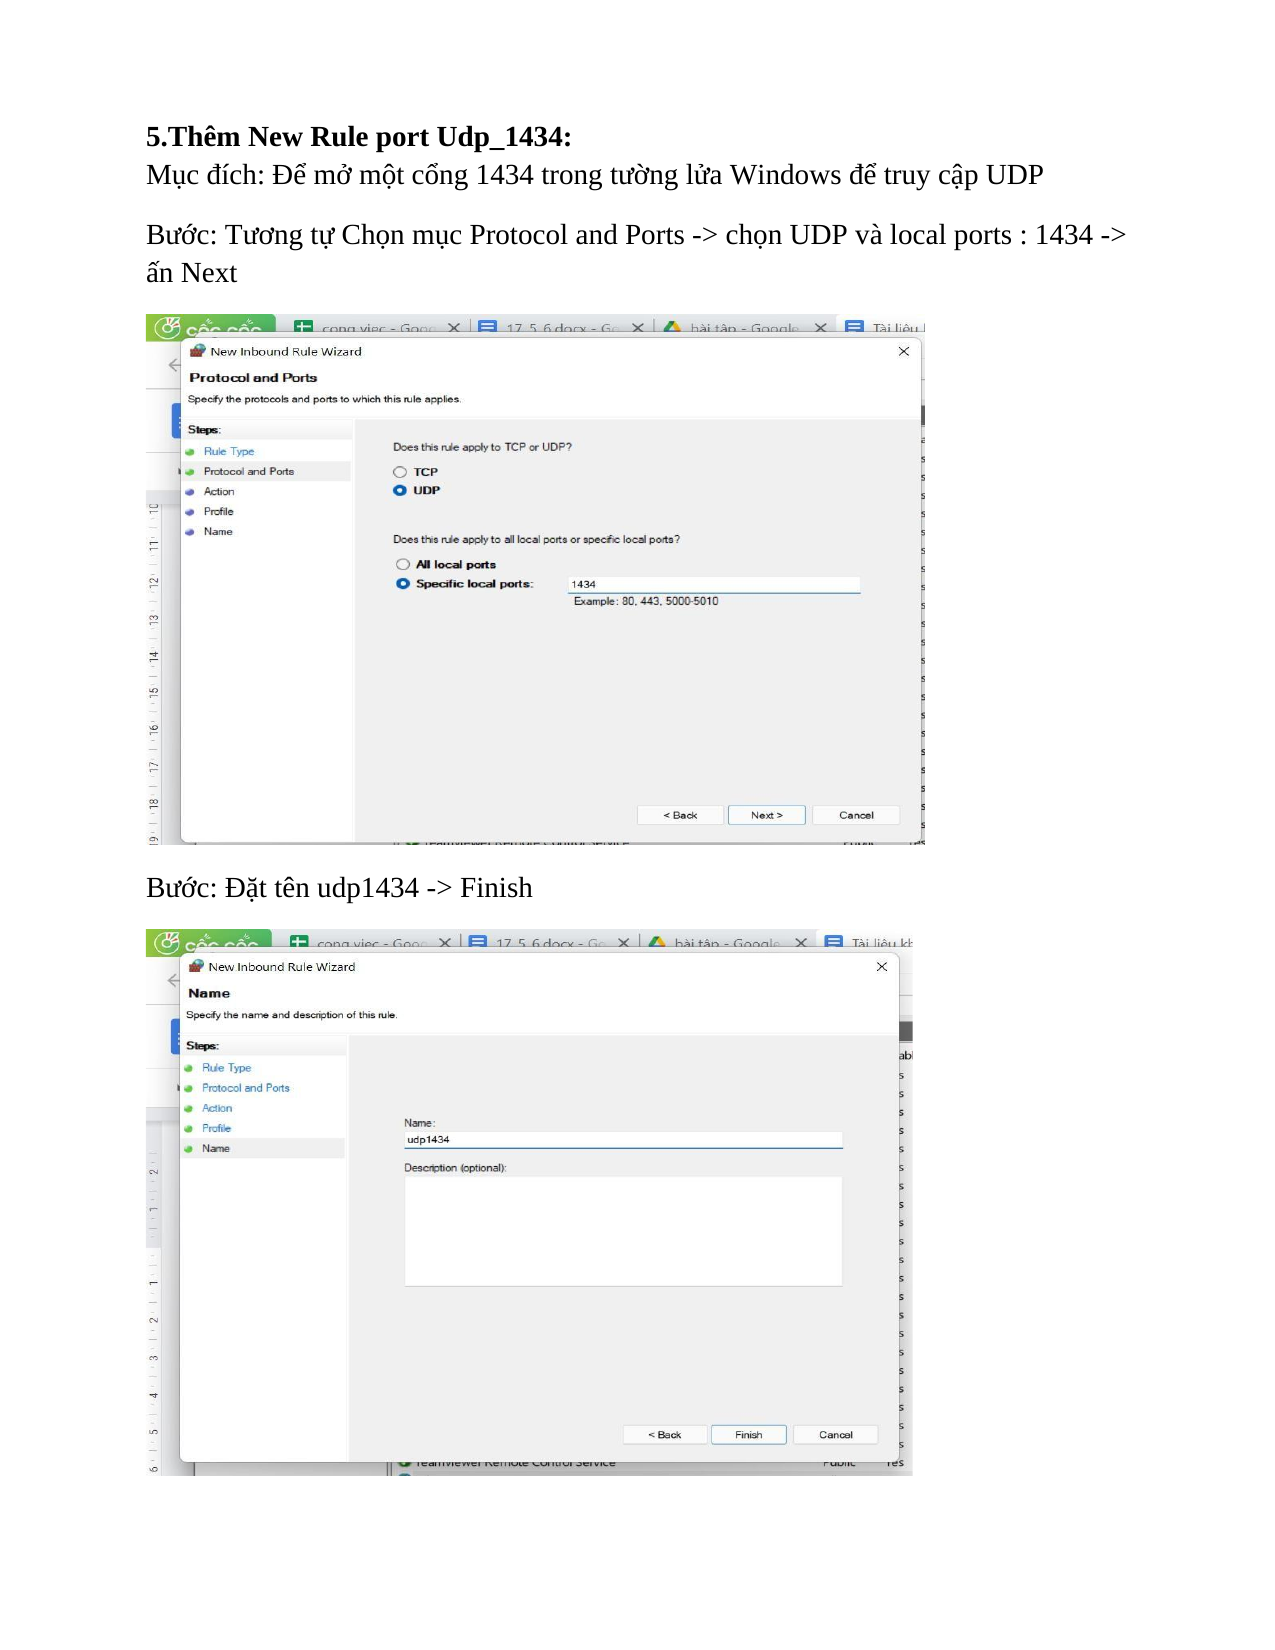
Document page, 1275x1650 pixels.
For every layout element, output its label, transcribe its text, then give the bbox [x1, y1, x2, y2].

picture [145, 314, 925, 845]
text Mục đích: Để mở một cổng 1434 trong tường lửa Windows để truy cập UDP [146, 157, 1181, 191]
picture [145, 929, 913, 1476]
text Bước: Tương tự Chọn mục Protocol and Ports -> chọn UDP và local ports : 1434 -> ấn Next [146, 217, 1155, 289]
text Bước: Đặt tên udp1434 -> Finish [146, 870, 1181, 903]
subtitle 5.Thêm New Rule port Udp_1434: [146, 119, 1181, 152]
